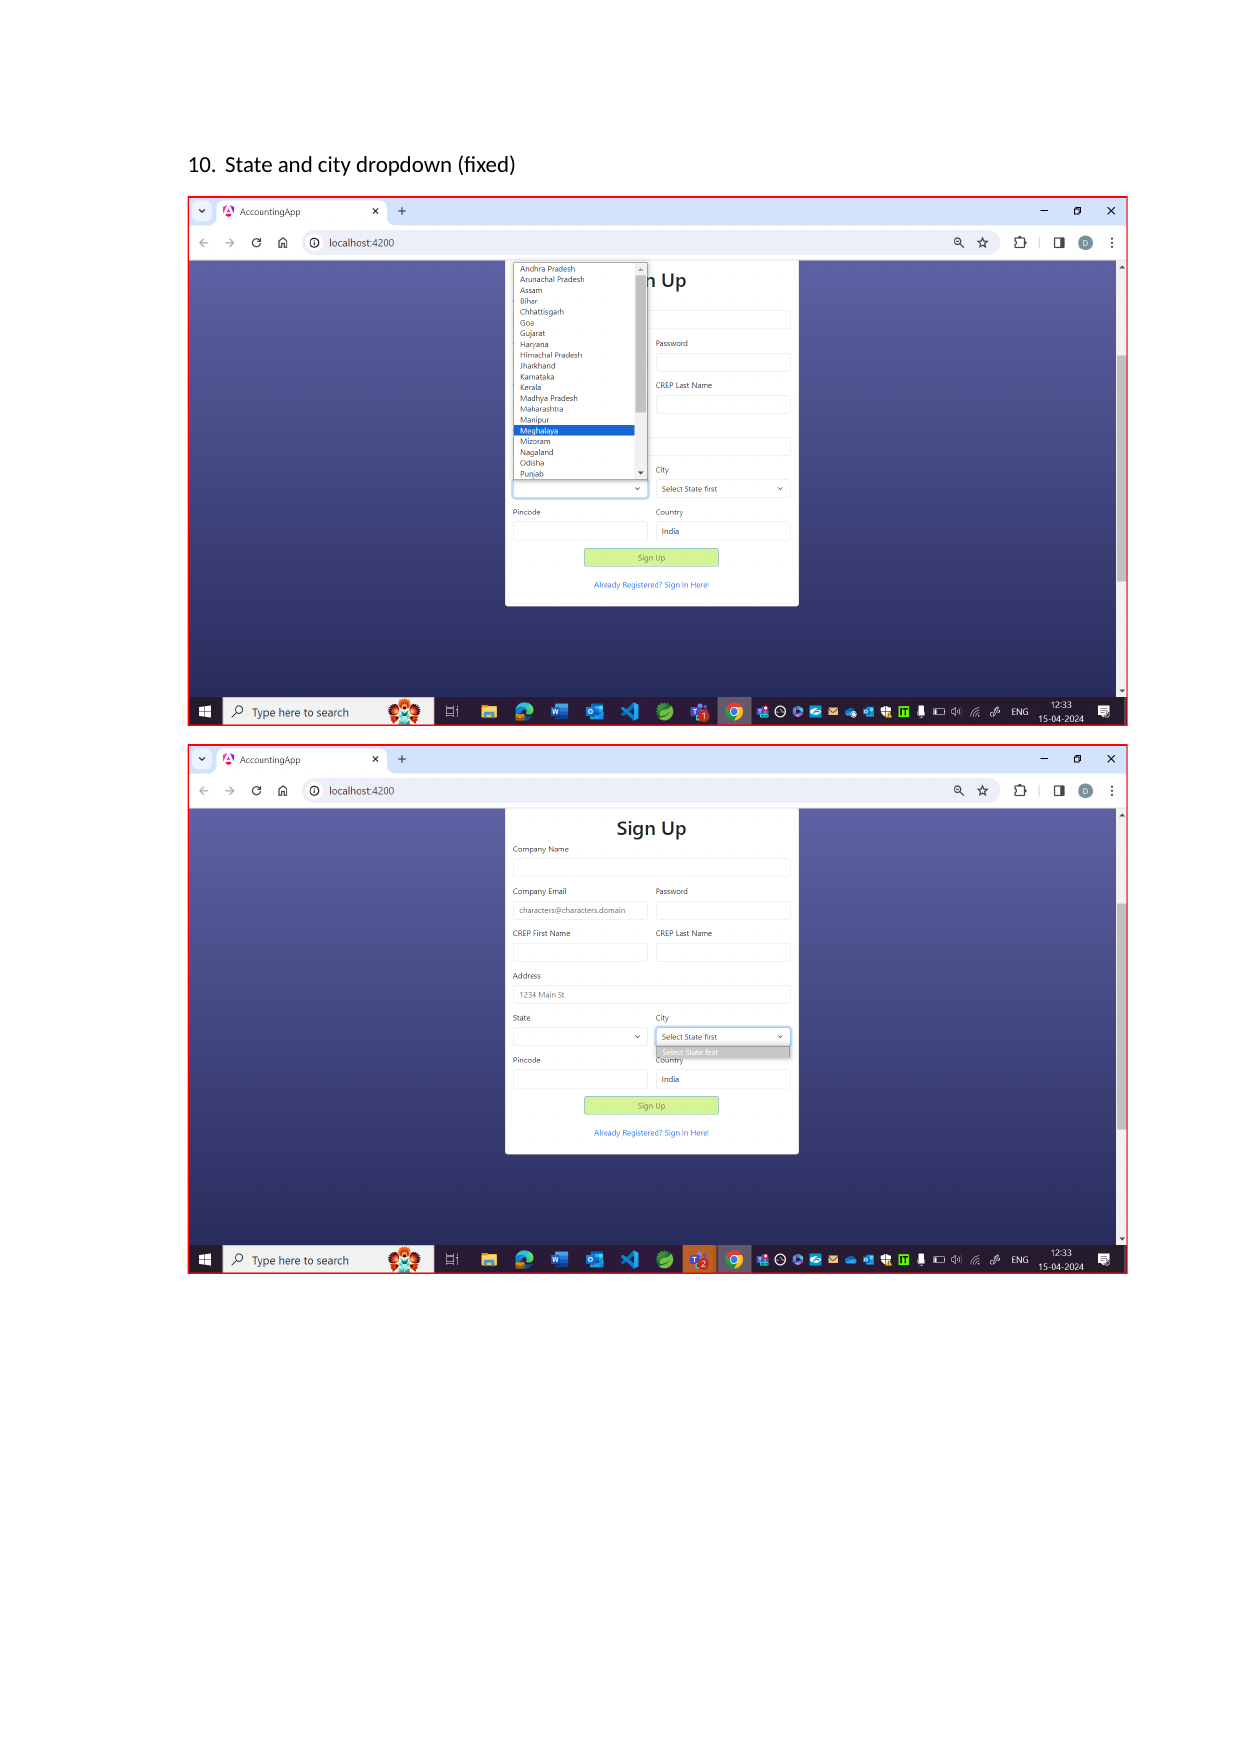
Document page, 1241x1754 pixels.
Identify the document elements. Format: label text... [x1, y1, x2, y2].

list State and city dropdown (fixed) [187, 150, 1090, 178]
picture [187, 744, 1128, 1274]
picture [187, 196, 1128, 726]
